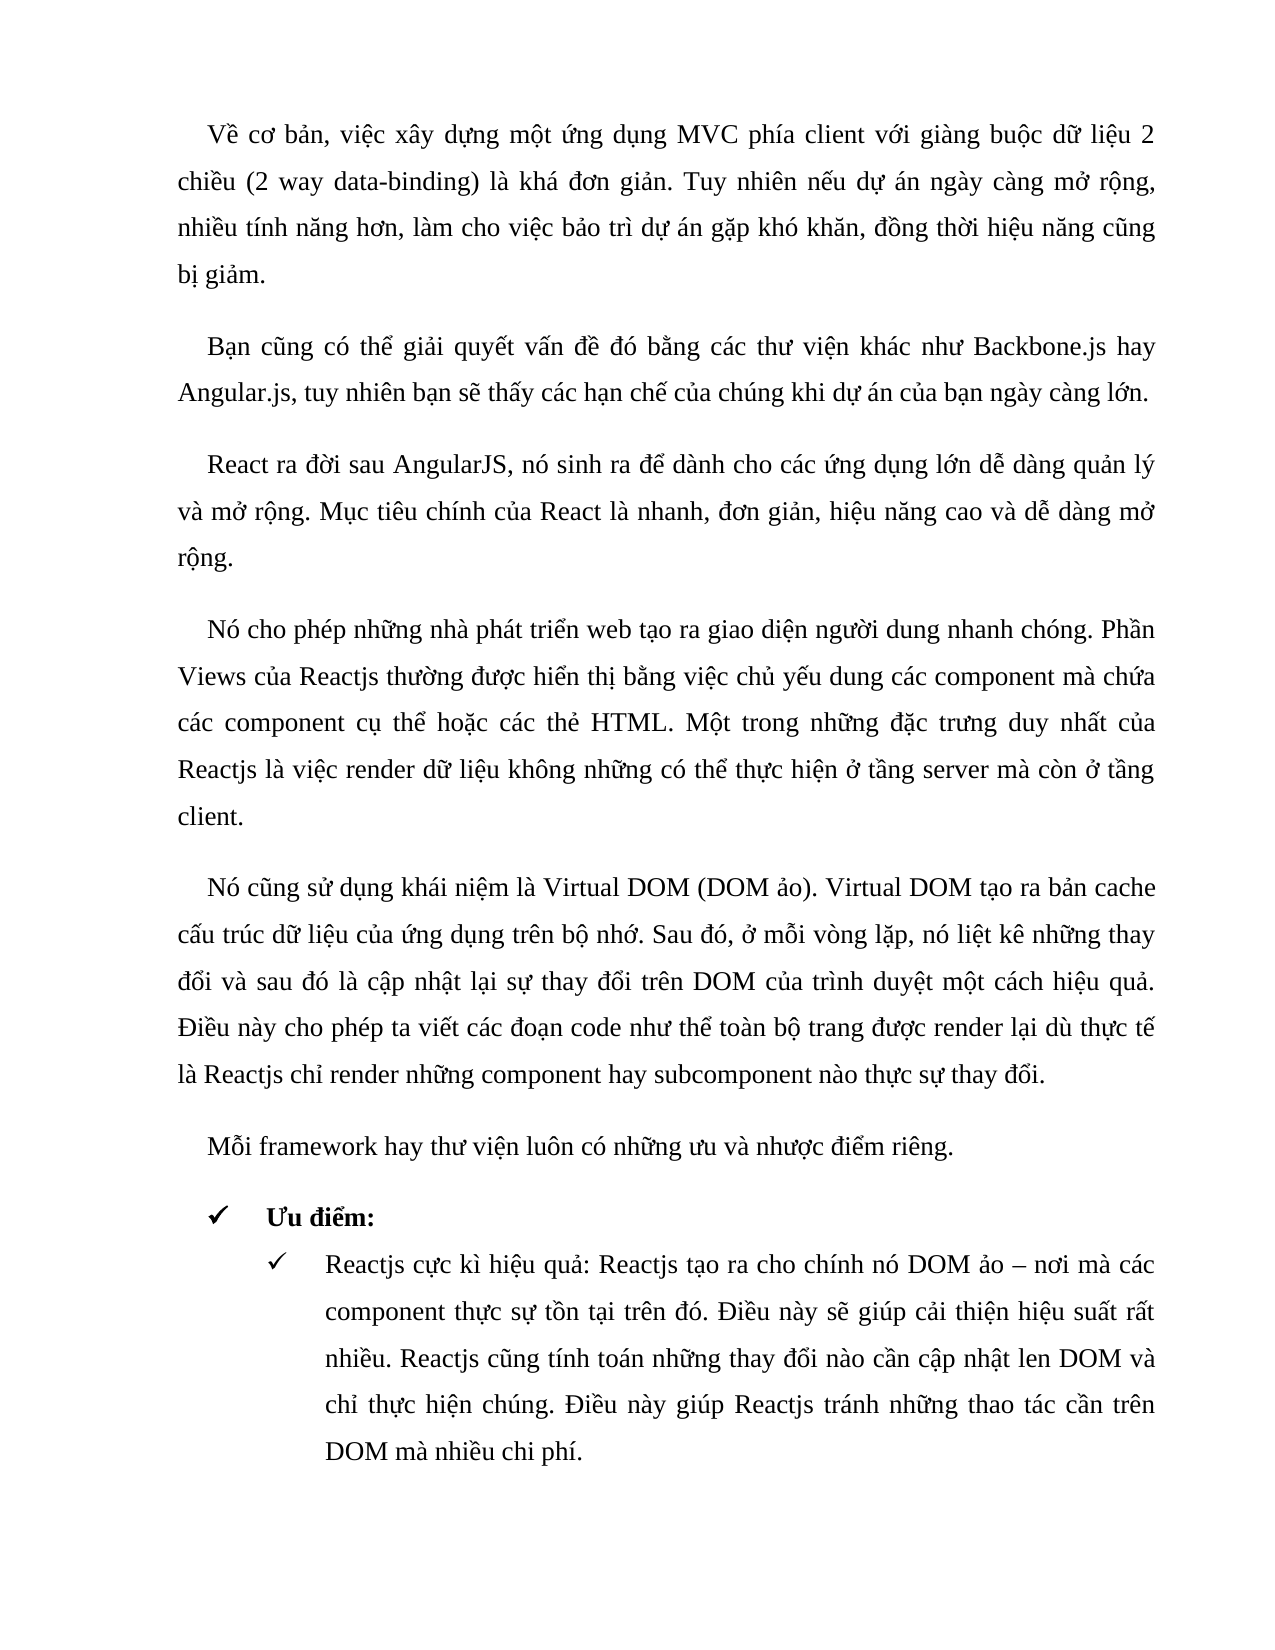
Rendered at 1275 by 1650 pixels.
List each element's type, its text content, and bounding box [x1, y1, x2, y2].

list Reactjs cực kì hiệu quả: Reactjs tạo ra cho chính nó DOM ảo – nơi mà các component thực sự tồn tại trên đó. Điều này sẽ giúp cải thiện hiệu suất rất nhiều. Reactjs cũng tính toán những thay đổi nào cần cập nhật len DOM và chỉ thực hiện chúng. Điều này giúp Reactjs tránh những thao tác cần trên DOM mà nhiều chi phí. [266, 1248, 1157, 1466]
text Về cơ bản, việc xây dựng một ứng dụng MVC phía client với giàng buộc dữ liệu 2 chiều (2 way data-binding) là khá đơn giản. Tuy nhiên nếu dự án ngày càng mở rộng, nhiều tính năng hơn, làm cho việc bảo trì dự án gặp khó khăn, đồng thời hiệu năng cũng bị giảm. [177, 118, 1157, 289]
text Nó cho phép những nhà phát triển web tạo ra giao diện người dung nhanh chóng. Phần Views của Reactjs thường được hiển thị bằng việc chủ yếu dung các component mà chứa các component cụ thể hoặc các thẻ HTML. Một trong những đặc trưng duy nhất của Reactjs là việc render dữ liệu không những có thể thực hiện ở tầng server mà còn ở tầng client. [177, 613, 1157, 831]
list Ưu điểm: [207, 1201, 1157, 1233]
text Mỗi framework hay thư viện luôn có những ưu và nhược điểm riêng. [177, 1130, 1157, 1161]
text Nó cũng sử dụng khái niệm là Virtual DOM (DOM ảo). Virtual DOM tạo ra bản cache cấu trúc dữ liệu của ứng dụng trên bộ nhớ. Sau đó, ở mỗi vòng lặp, nó liệt kê những thay đổi và sau đó là cập nhật lại sự thay đổi trên DOM của trình duyệt một cách hiệu quả. Điều này cho phép ta viết các đoạn code như thể toàn bộ trang được render lại dù thực tế là Reactjs chỉ render những component hay subcomponent nào thực sự thay đổi. [177, 871, 1157, 1089]
text Bạn cũng có thể giải quyết vấn đề đó bằng các thư viện khác như Backbone.js hay Angular.js, tuy nhiên bạn sẽ thấy các hạn chế của chúng khi dự án của bạn ngày càng lớn. [177, 330, 1157, 408]
text React ra đời sau AngularJS, nó sinh ra để dành cho các ứng dụng lớn dễ dàng quản lý và mở rộng. Mục tiêu chính của React là nhanh, đơn giản, hiệu năng cao và dễ dàng mở rộng. [177, 448, 1157, 573]
